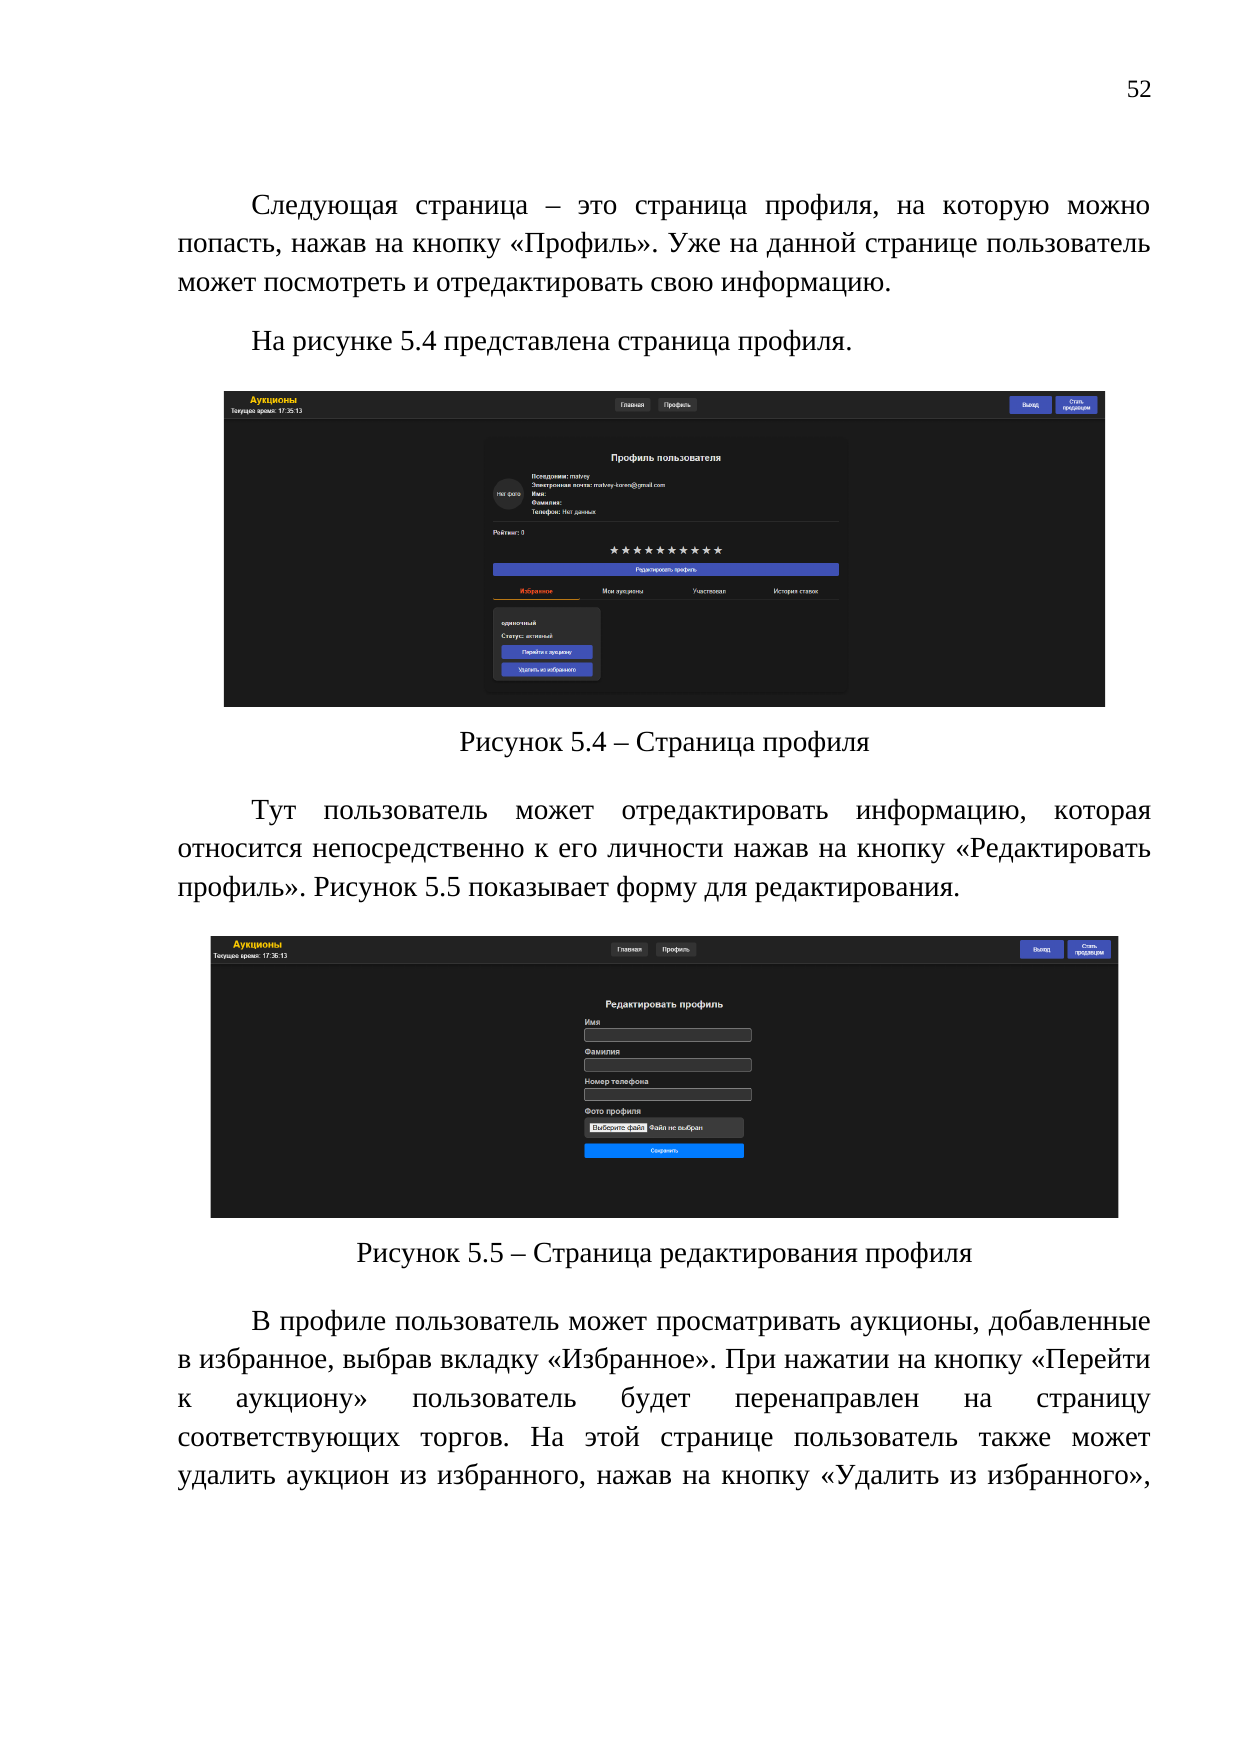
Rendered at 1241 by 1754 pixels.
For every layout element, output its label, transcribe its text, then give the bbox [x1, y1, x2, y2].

text Тут пользователь может отредактировать информацию, которая относится непосредственно к его личности нажав на кнопку «Редактировать профиль». Рисунок 5.5 показывает форму для редактирования. [177, 792, 1152, 902]
picture [223, 391, 1105, 707]
text Рисунок 5.4 – Страница профиля [177, 724, 1152, 758]
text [177, 1303, 1152, 1491]
text Рисунок 5.5 – Страница редактирования профиля [177, 1235, 1152, 1269]
picture [210, 936, 1119, 1218]
text Следующая страница – это страница профиля, на которую можно попасть, нажав на кнопку «Профиль». Уже на данной странице пользователь может посмотреть и отредактировать свою информацию. [177, 187, 1152, 298]
text На рисунке 5.4 представлена страница профиля. [177, 323, 1152, 357]
